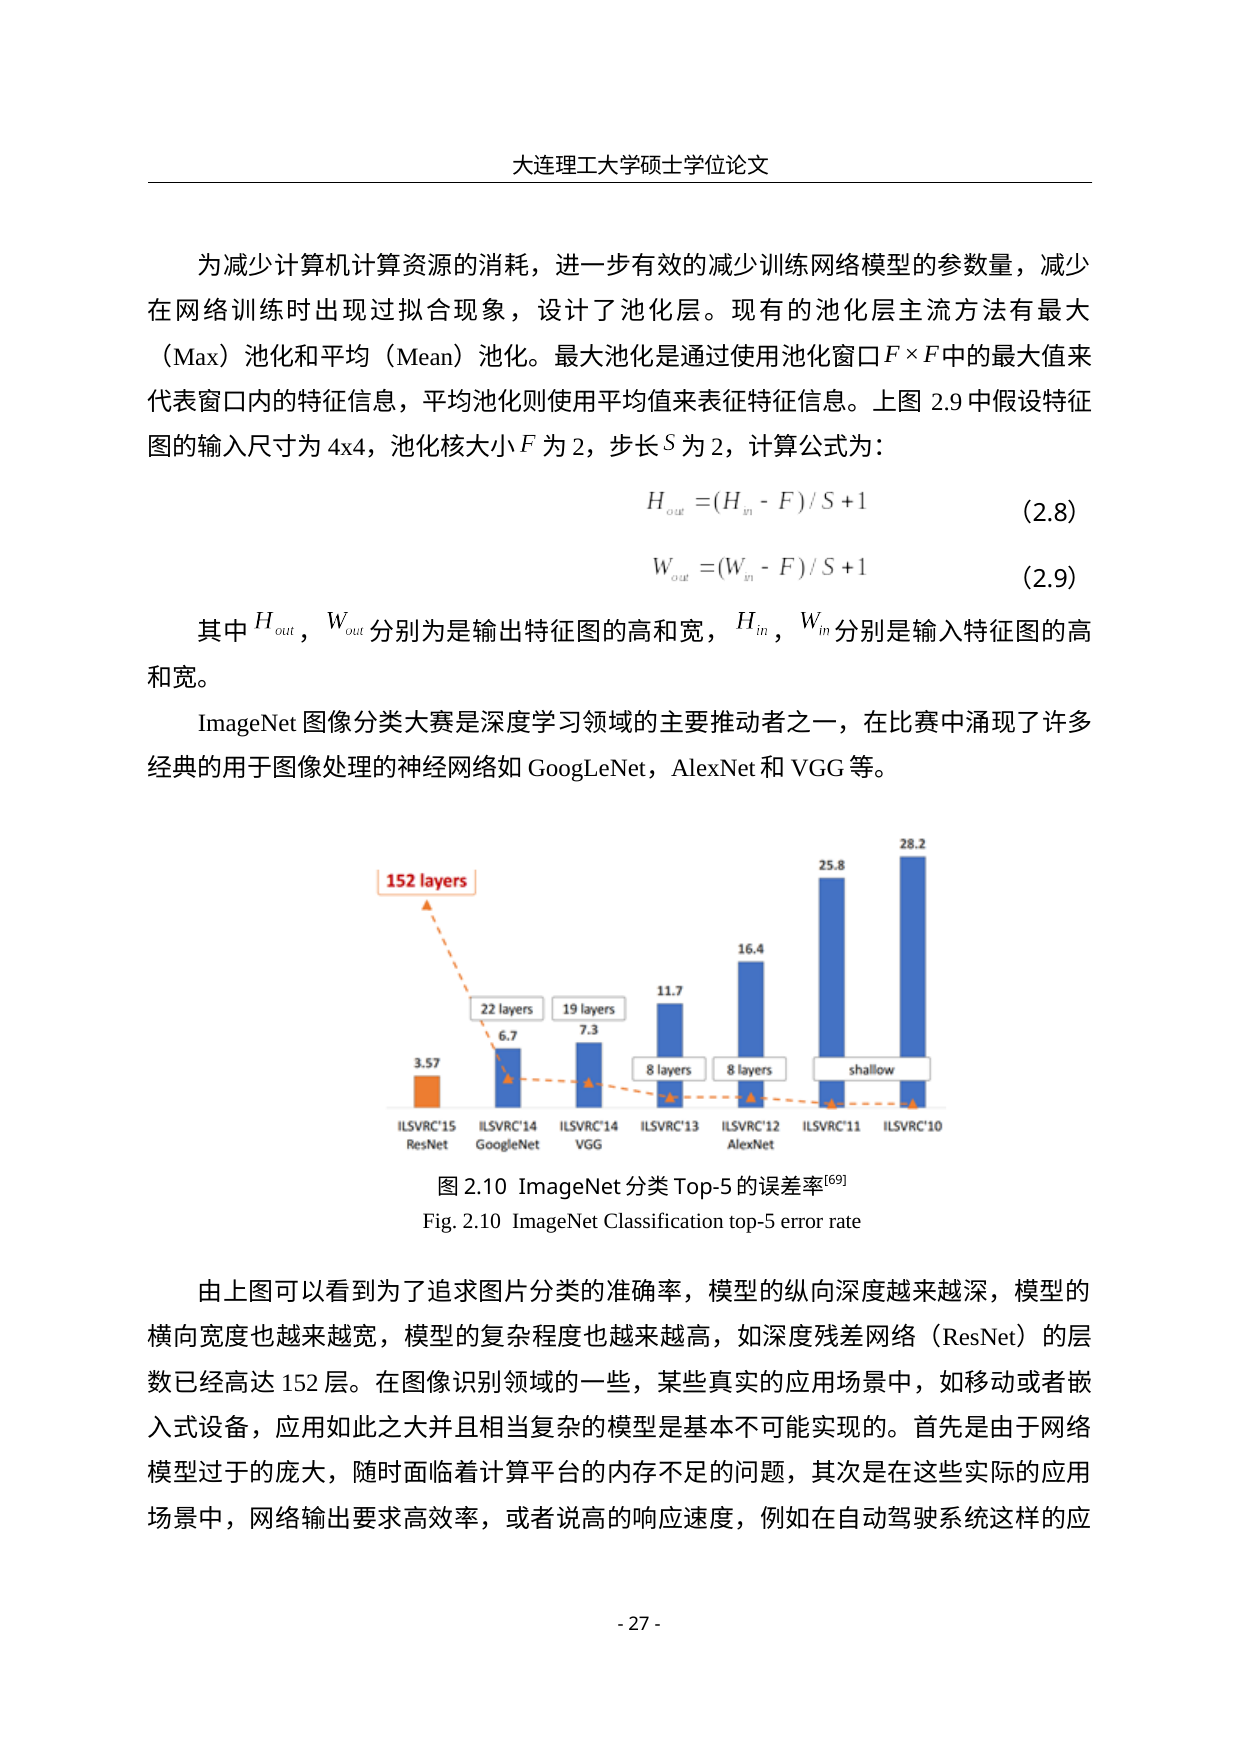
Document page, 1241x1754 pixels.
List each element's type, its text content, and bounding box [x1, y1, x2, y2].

text ImageNet图像分类大赛是深度学习领域的主要推动者之一，在比赛中涌现了许多经典的用于图像处理的神经网络如GoogLeNet，AlexNet和VGG等。 [148, 702, 1092, 784]
text 为减少计算机计算资源的消耗，进一步有效的减少训练网络模型的参数量，减少在网络训练时出现过拟合现象，设计了池化层。现有的池化层主流方法有最大（Max）池化和平均（Mean）池化。最大池化是通过使用池化窗口中的最大值来代表窗口内的特征信息，平均池化则使用平均值来表征特征信息。上图2.9中假设特征图的输入尺寸为4x4，池化核大小为2，步长为2，计算公式为： [148, 246, 1092, 463]
text （2.9） [148, 550, 1092, 595]
text （2.8） [148, 484, 1092, 529]
picture [337, 828, 947, 1162]
text 图2.10 ImageNet分类Top-5的误差率[69] [148, 1169, 1092, 1201]
text Fig. 2.10 ImageNet Classification top-5 error rate [148, 1208, 1092, 1234]
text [148, 1271, 1092, 1534]
text 其中，分别为是输出特征图的高和宽，，分别是输入特征图的高和宽。 [148, 604, 1092, 693]
